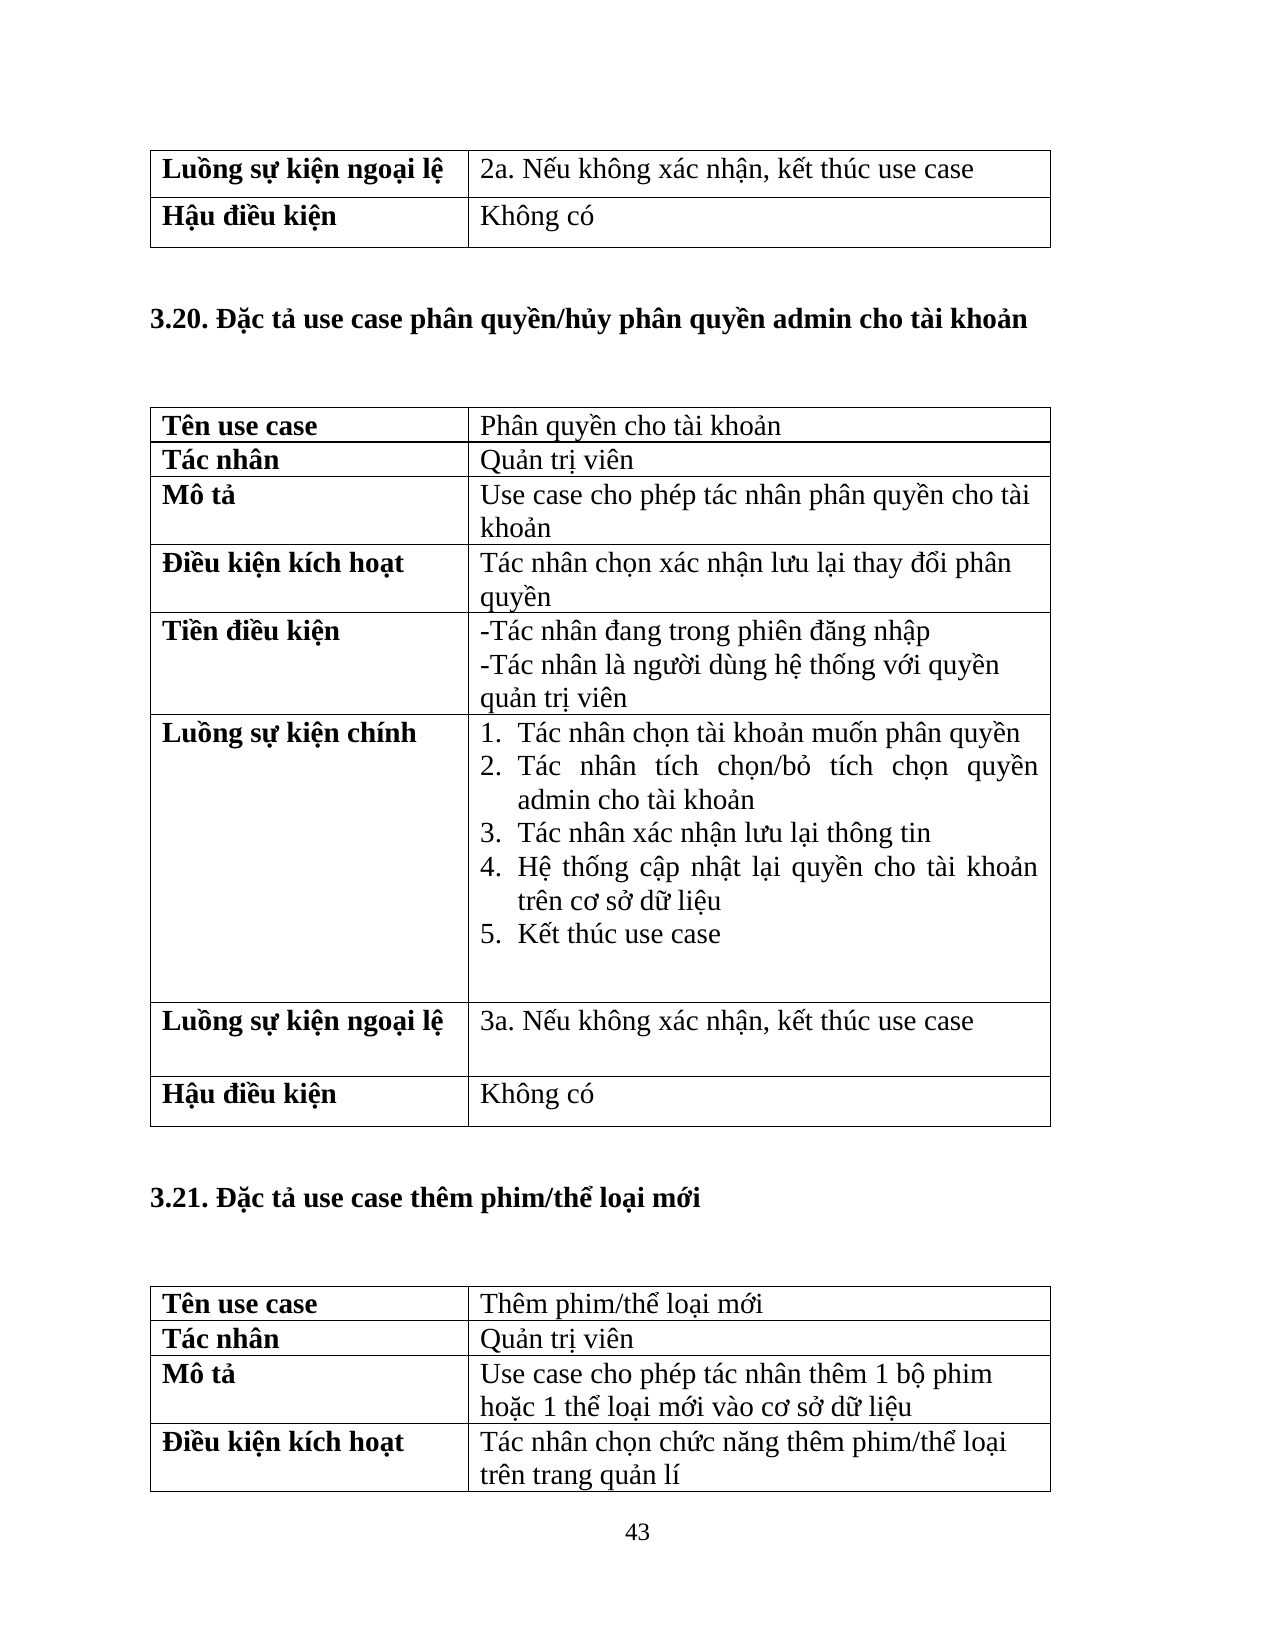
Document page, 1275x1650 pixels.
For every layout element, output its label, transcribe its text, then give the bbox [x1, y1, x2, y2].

table_cell Mô tả [151, 1356, 468, 1423]
table_cell Điều kiện kích hoạt [151, 1424, 468, 1491]
table_cell Hậu điều kiện [151, 1077, 468, 1126]
table_cell Tác nhân chọn tài khoản muốn phân quyền Tác nhân tích chọn/bỏ tích chọn quyền admin cho tài khoản Tác nhân xác nhận lưu lại thông tin Hệ thống cập nhật lại quyền cho tài khoản trên cơ sở dữ liệu Kết thúc use case [469, 715, 1050, 1002]
table_cell Mô tả [151, 477, 468, 544]
table_cell Use case cho phép tác nhân phân quyền cho tài khoản [469, 477, 1050, 544]
text 3.20. Đặc tả use case phân quyền/hủy phân quyền admin cho tài khoản [150, 301, 1125, 335]
table_cell Quản trị viên [469, 1321, 1050, 1355]
table_cell Quản trị viên [469, 443, 1050, 476]
table_header Tên use case [151, 1287, 468, 1320]
table_cell -Tác nhân đang trong phiên đăng nhập -Tác nhân là người dùng hệ thống với quyền quản trị viên [469, 613, 1050, 714]
table_cell Điều kiện kích hoạt [151, 545, 468, 612]
table_cell Tác nhân [151, 443, 468, 476]
table_cell Luồng sự kiện ngoại lệ [151, 1003, 468, 1076]
table_cell Tác nhân chọn xác nhận lưu lại thay đổi phân quyền [469, 545, 1050, 612]
table_header Phân quyền cho tài khoản [469, 408, 1050, 441]
table_cell Không có [469, 1077, 1050, 1126]
text 3.21. Đặc tả use case thêm phim/thể loại mới [150, 1180, 1125, 1213]
table_cell Không có [469, 198, 1050, 247]
table_cell Luồng sự kiện chính [151, 715, 468, 1002]
table_header Thêm phim/thể loại mới [469, 1287, 1050, 1320]
table_cell Tác nhân [151, 1321, 468, 1355]
table_cell Luồng sự kiện ngoại lệ [151, 151, 468, 197]
table_cell Tiền điều kiện [151, 613, 468, 714]
table_cell Use case cho phép tác nhân thêm 1 bộ phim hoặc 1 thể loại mới vào cơ sở dữ liệu [469, 1356, 1050, 1423]
table_cell Tác nhân chọn chức năng thêm phim/thể loại trên trang quản lí [469, 1424, 1050, 1491]
table_cell Hậu điều kiện [151, 198, 468, 247]
table_header Tên use case [151, 408, 468, 441]
table_cell 2a. Nếu không xác nhận, kết thúc use case [469, 151, 1050, 197]
table_cell 3a. Nếu không xác nhận, kết thúc use case [469, 1003, 1050, 1076]
